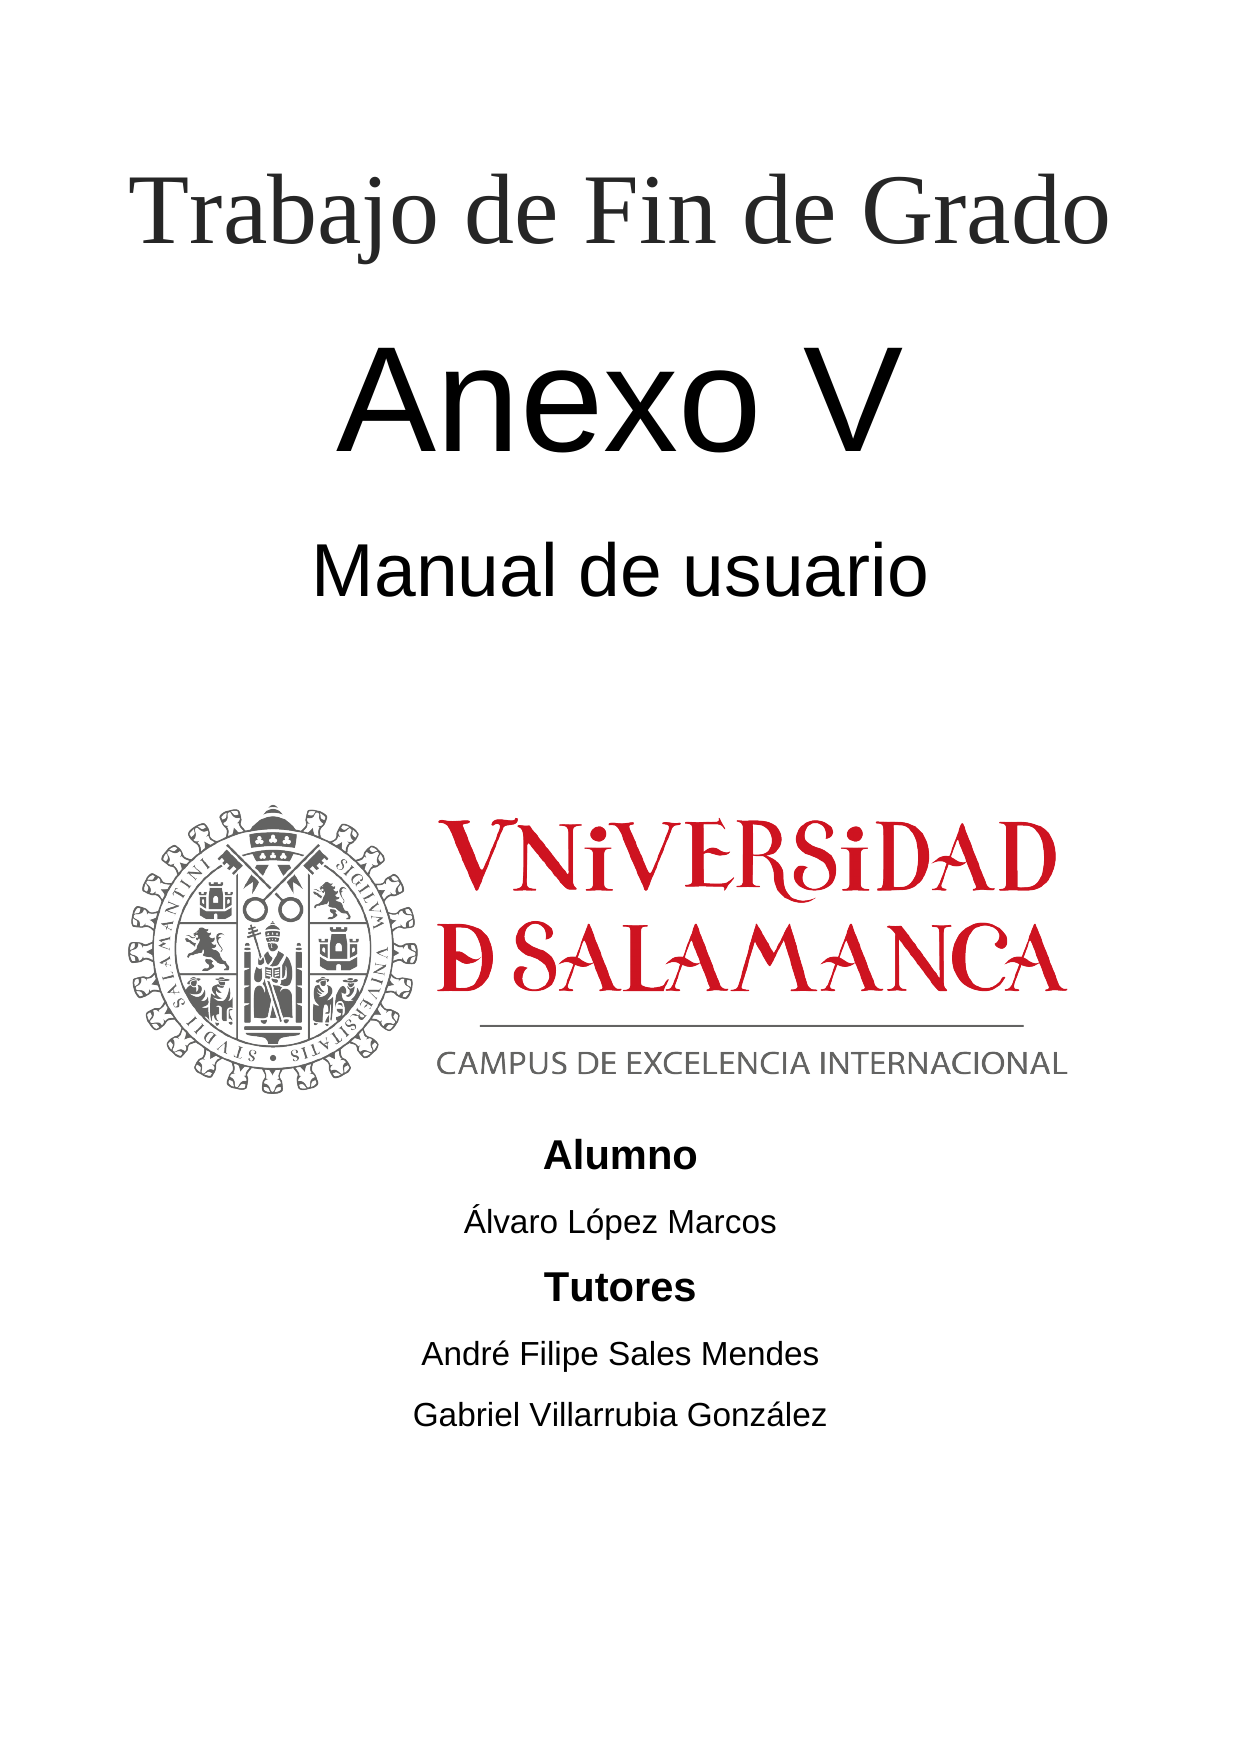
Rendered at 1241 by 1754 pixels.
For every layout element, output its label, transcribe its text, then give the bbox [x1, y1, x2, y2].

text Tutores [112, 1263, 1128, 1311]
title Trabajo de Fin de Grado [112, 150, 1128, 265]
text Anexo V [112, 311, 1128, 483]
text Manual de usuario [112, 526, 1128, 612]
text Gabriel Villarrubia González [112, 1395, 1128, 1434]
text André Filipe Sales Mendes [112, 1334, 1128, 1373]
text Álvaro López Marcos [112, 1202, 1128, 1240]
picture [112, 789, 1084, 1110]
